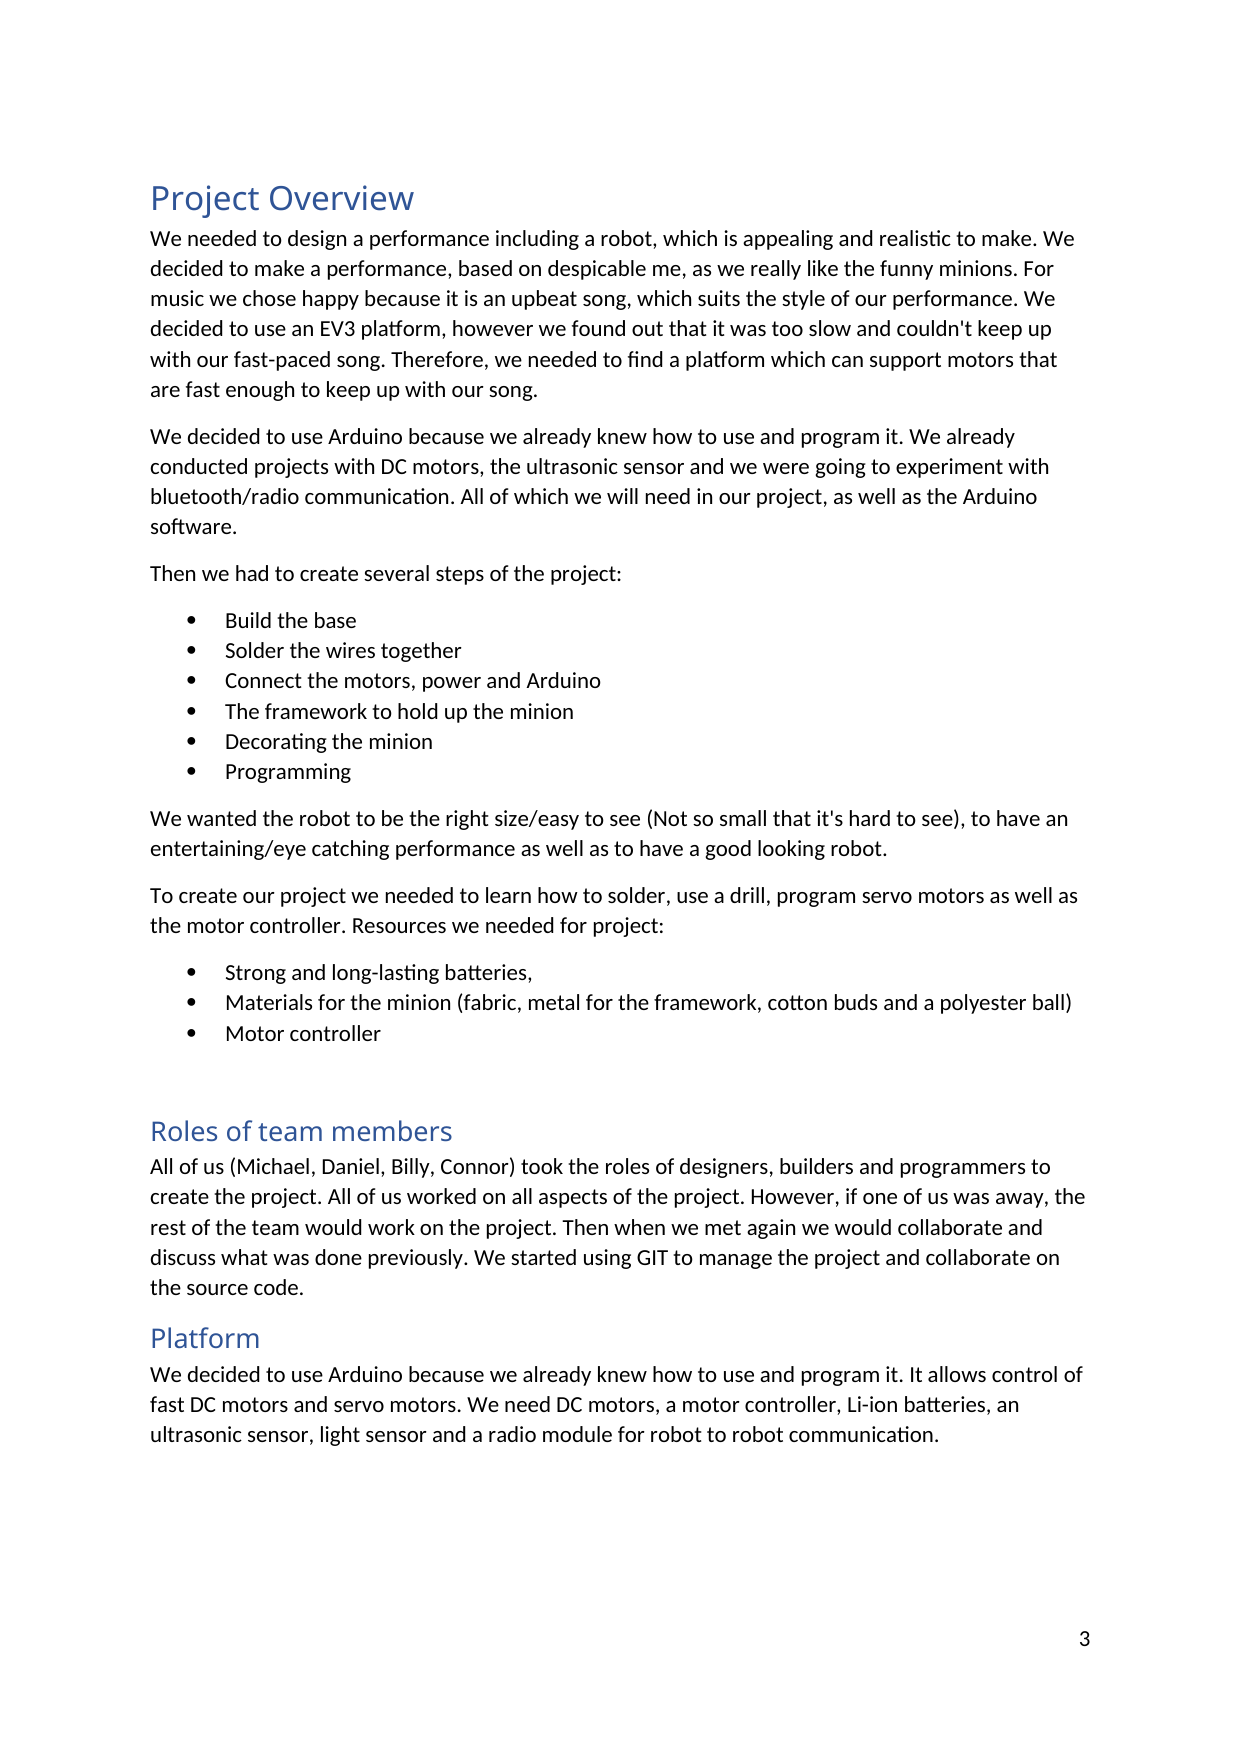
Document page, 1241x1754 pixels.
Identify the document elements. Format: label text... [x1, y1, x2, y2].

list Programming [187, 757, 1090, 785]
text We decided to use Arduino because we already knew how to use and program it. We already conducted projects with DC motors, the ultrasonic sensor and we were going to experiment with bluetooth/radio communication. All of which we will need in our project, as well as the Arduino software. [150, 422, 1090, 541]
text All of us (Michael, Daniel, Billy, Connor) took the roles of designers, builders and programmers to create the project. All of us worked on all aspects of the project. However, if one of us was away, the rest of the team would work on the project. Then when we met again we would collaborate and discuss what was done previously. We started using GIT to manage the project and collaborate on the source code. [150, 1152, 1090, 1301]
text We decided to use Arduino because we already knew how to use and program it. It allows control of fast DC motors and servo motors. We need DC motors, a motor controller, Li-ion batteries, an ultrasonic sensor, light sensor and a radio module for robot to robot communication. [150, 1360, 1090, 1448]
subtitle Project Overview [150, 175, 1090, 220]
list Strong and long-lasting batteries, [187, 958, 1090, 986]
list Build the base [187, 606, 1090, 634]
text Then we had to create several steps of the project: [150, 559, 1090, 587]
text We needed to design a performance including a robot, which is appealing and realistic to make. We decided to make a performance, based on despicable me, as we really like the funny minions. For music we chose happy because it is an upbeat song, which suits the style of our performance. We decided to use an EV3 platform, however we found out that it was too slow and couldn't keep up with our fast-paced song. Therefore, we needed to find a platform which can support motors that are fast enough to keep up with our song. [150, 224, 1090, 403]
list Materials for the minion (fabric, metal for the framework, cotton buds and a polyester ball) [187, 988, 1090, 1017]
list Decorating the minion [187, 727, 1090, 755]
list Connect the motors, power and Arduino [187, 667, 1090, 695]
text To create our project we needed to learn how to solder, use a drill, program servo motors as well as the motor controller. Resources we needed for project: [150, 881, 1090, 939]
list Solder the wires together [187, 636, 1090, 664]
list Motor controller [187, 1019, 1090, 1047]
list The framework to hold up the minion [187, 697, 1090, 725]
text We wanted the robot to be the right size/easy to see (Not so small that it's hard to see), to have an entertaining/eye catching performance as well as to have a good looking robot. [150, 804, 1090, 862]
subtitle Roles of team members [150, 1112, 1090, 1149]
subtitle Platform [150, 1320, 1090, 1357]
